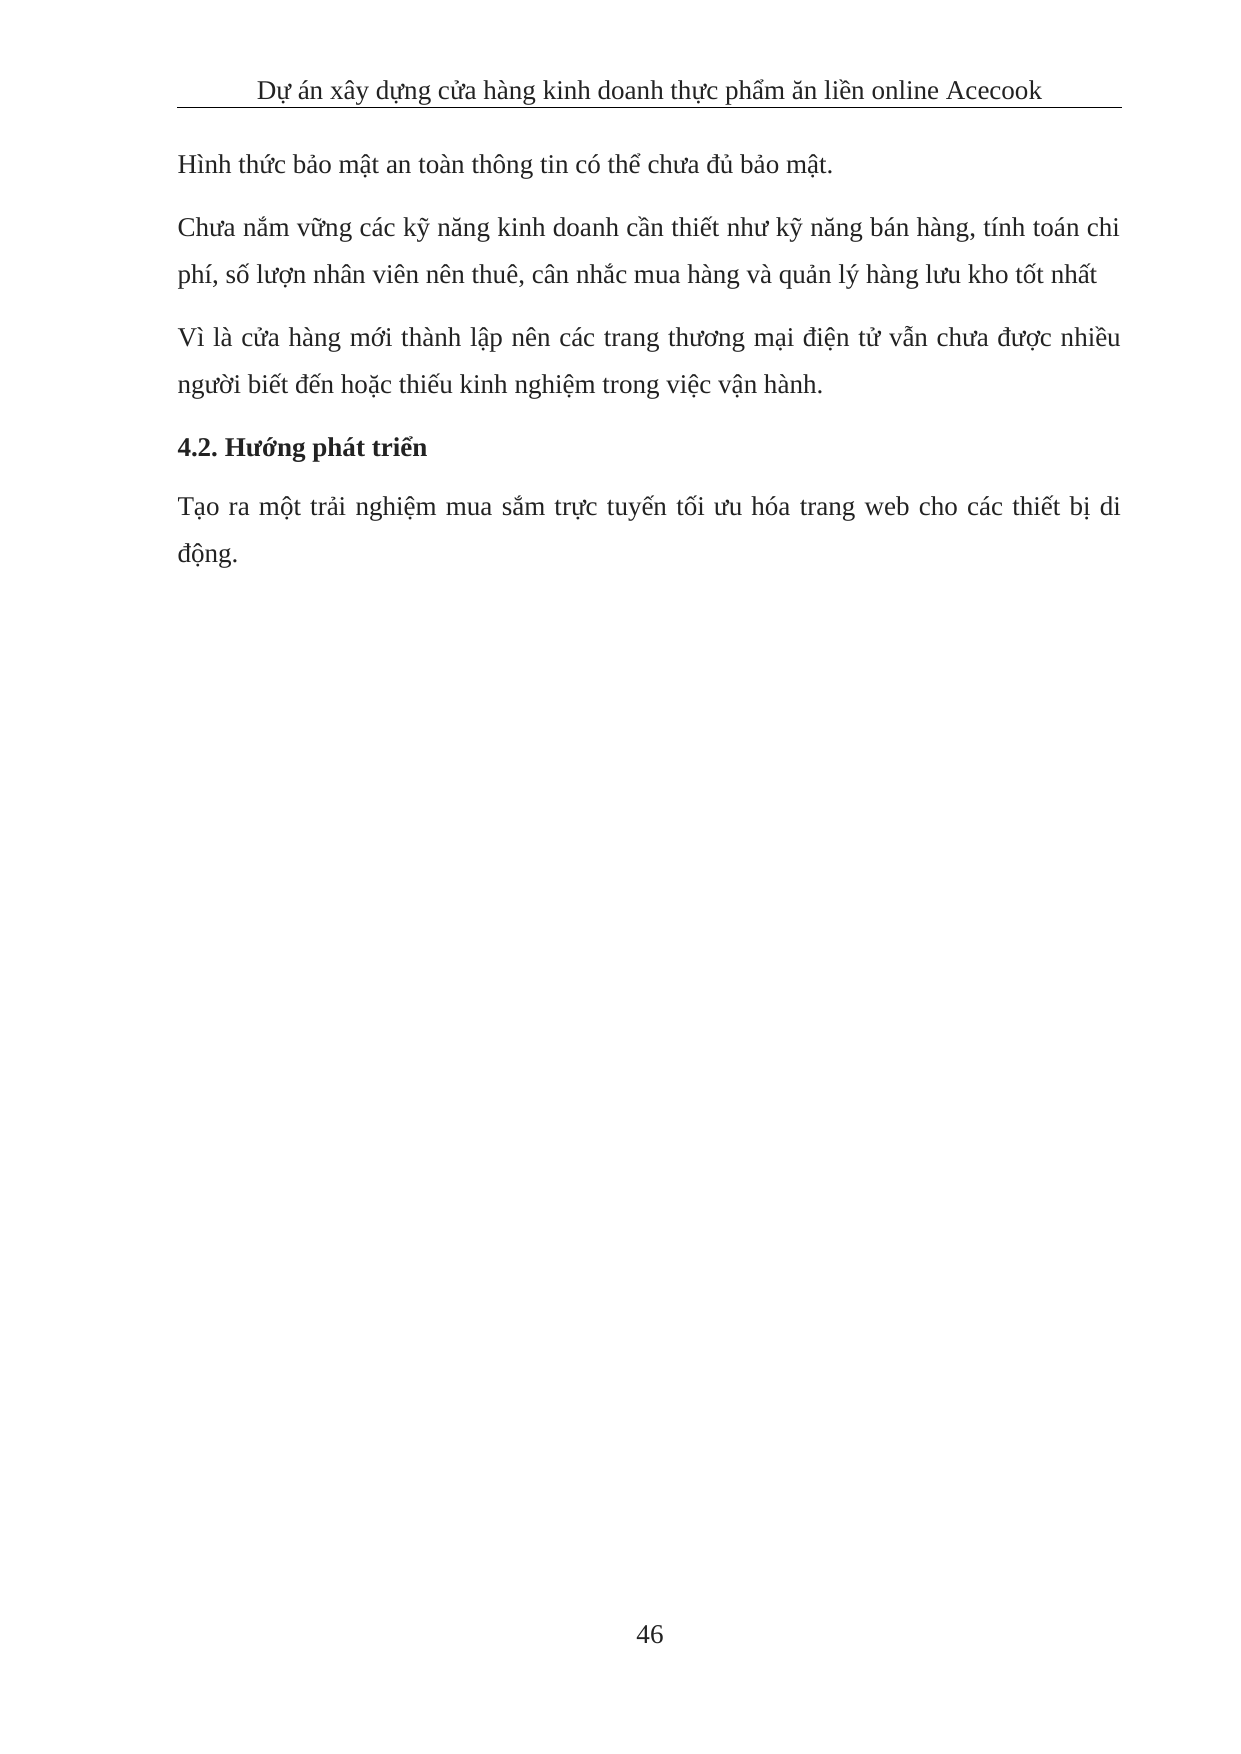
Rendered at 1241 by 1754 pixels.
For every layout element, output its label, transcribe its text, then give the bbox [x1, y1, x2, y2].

text Hình thức bảo mật an toàn thông tin có thể chưa đủ bảo mật. [177, 148, 1122, 179]
text Chưa nắm vững các kỹ năng kinh doanh cần thiết như kỹ năng bán hàng, tính toán chi phí, số lượn nhân viên nên thuê, cân nhắc mua hàng và quản lý hàng lưu kho tốt nhất [177, 211, 1122, 289]
text Vì là cửa hàng mới thành lập nên các trang thương mại điện tử vẫn chưa được nhiều người biết đến hoặc thiếu kinh nghiệm trong việc vận hành. [177, 321, 1122, 399]
subtitle Hướng phát triển [177, 431, 1122, 462]
text Tạo ra một trải nghiệm mua sắm trực tuyến tối ưu hóa trang web cho các thiết bị di động. [177, 490, 1122, 568]
